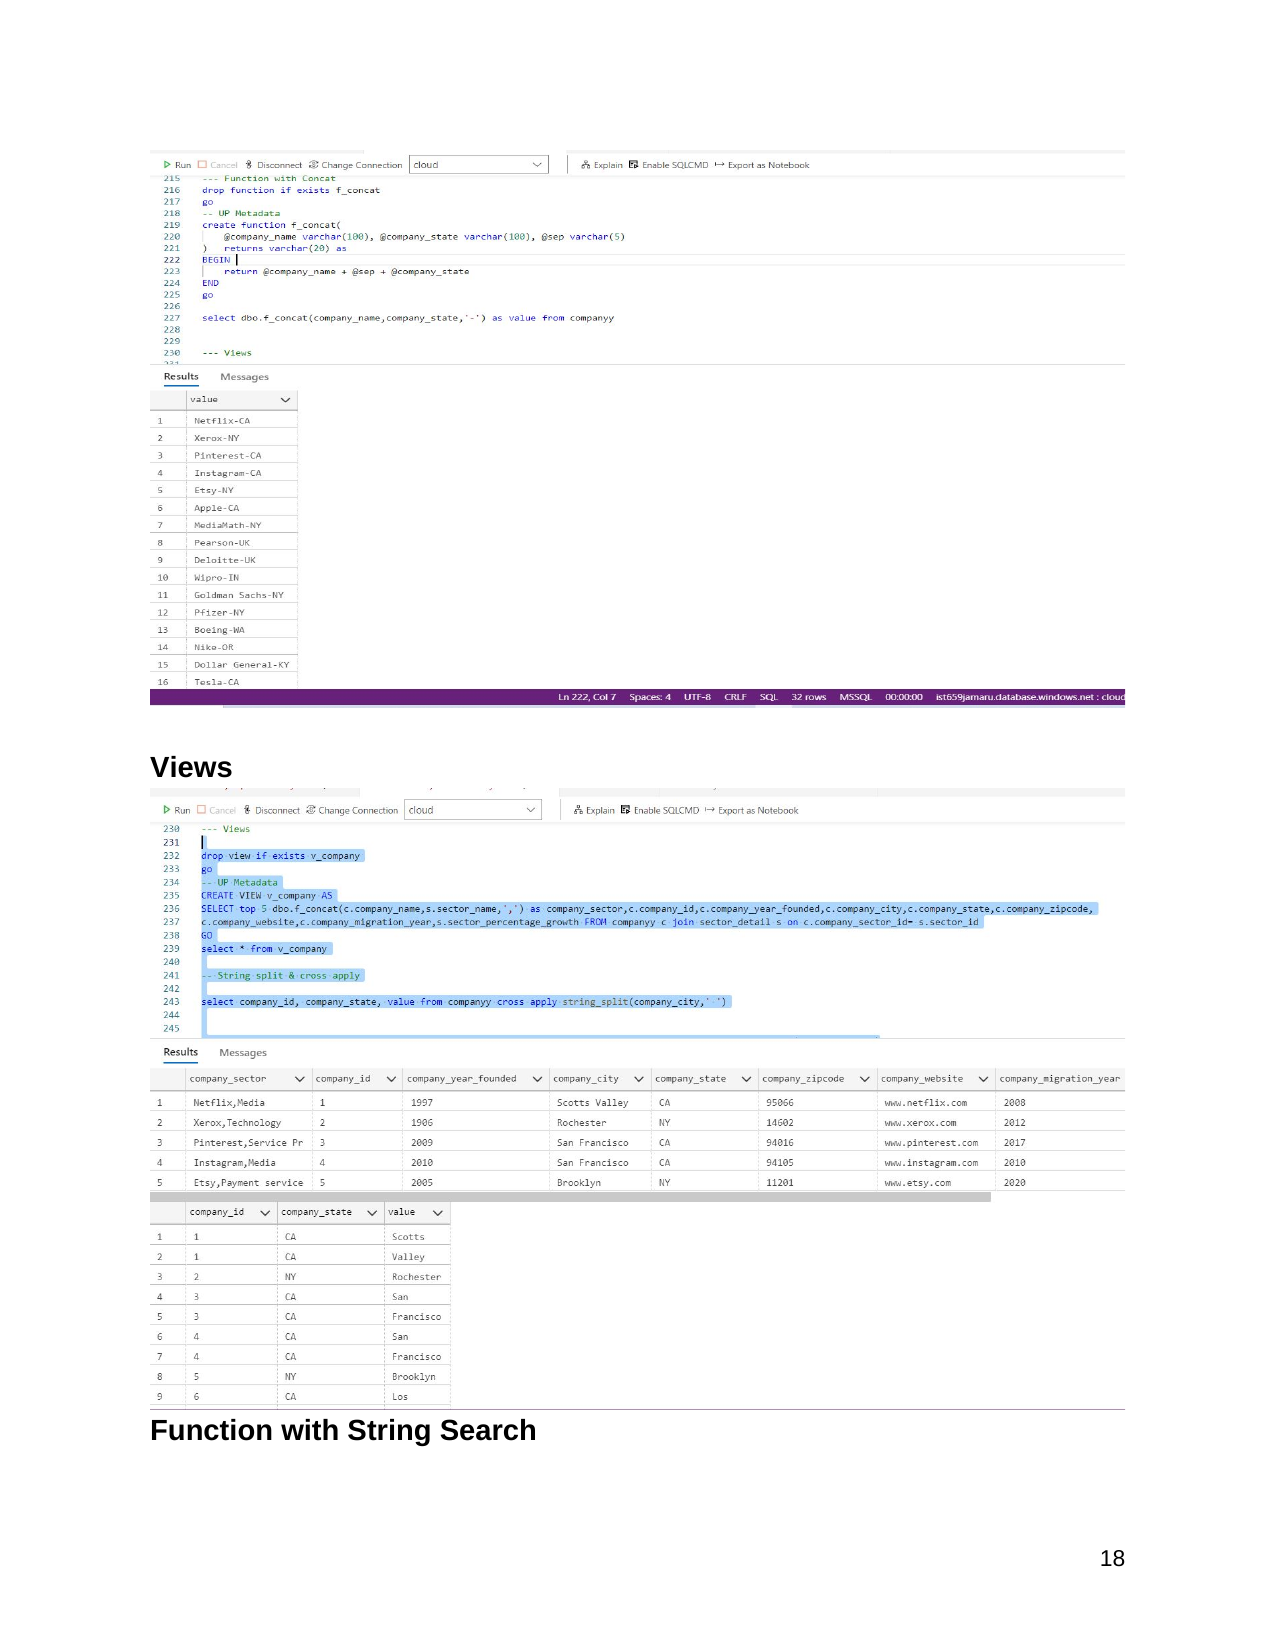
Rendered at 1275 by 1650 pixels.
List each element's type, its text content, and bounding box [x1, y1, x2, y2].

text Function with String Search [150, 1413, 1125, 1447]
picture [150, 150, 1125, 708]
picture [150, 788, 1125, 1410]
text Views [150, 750, 1125, 783]
